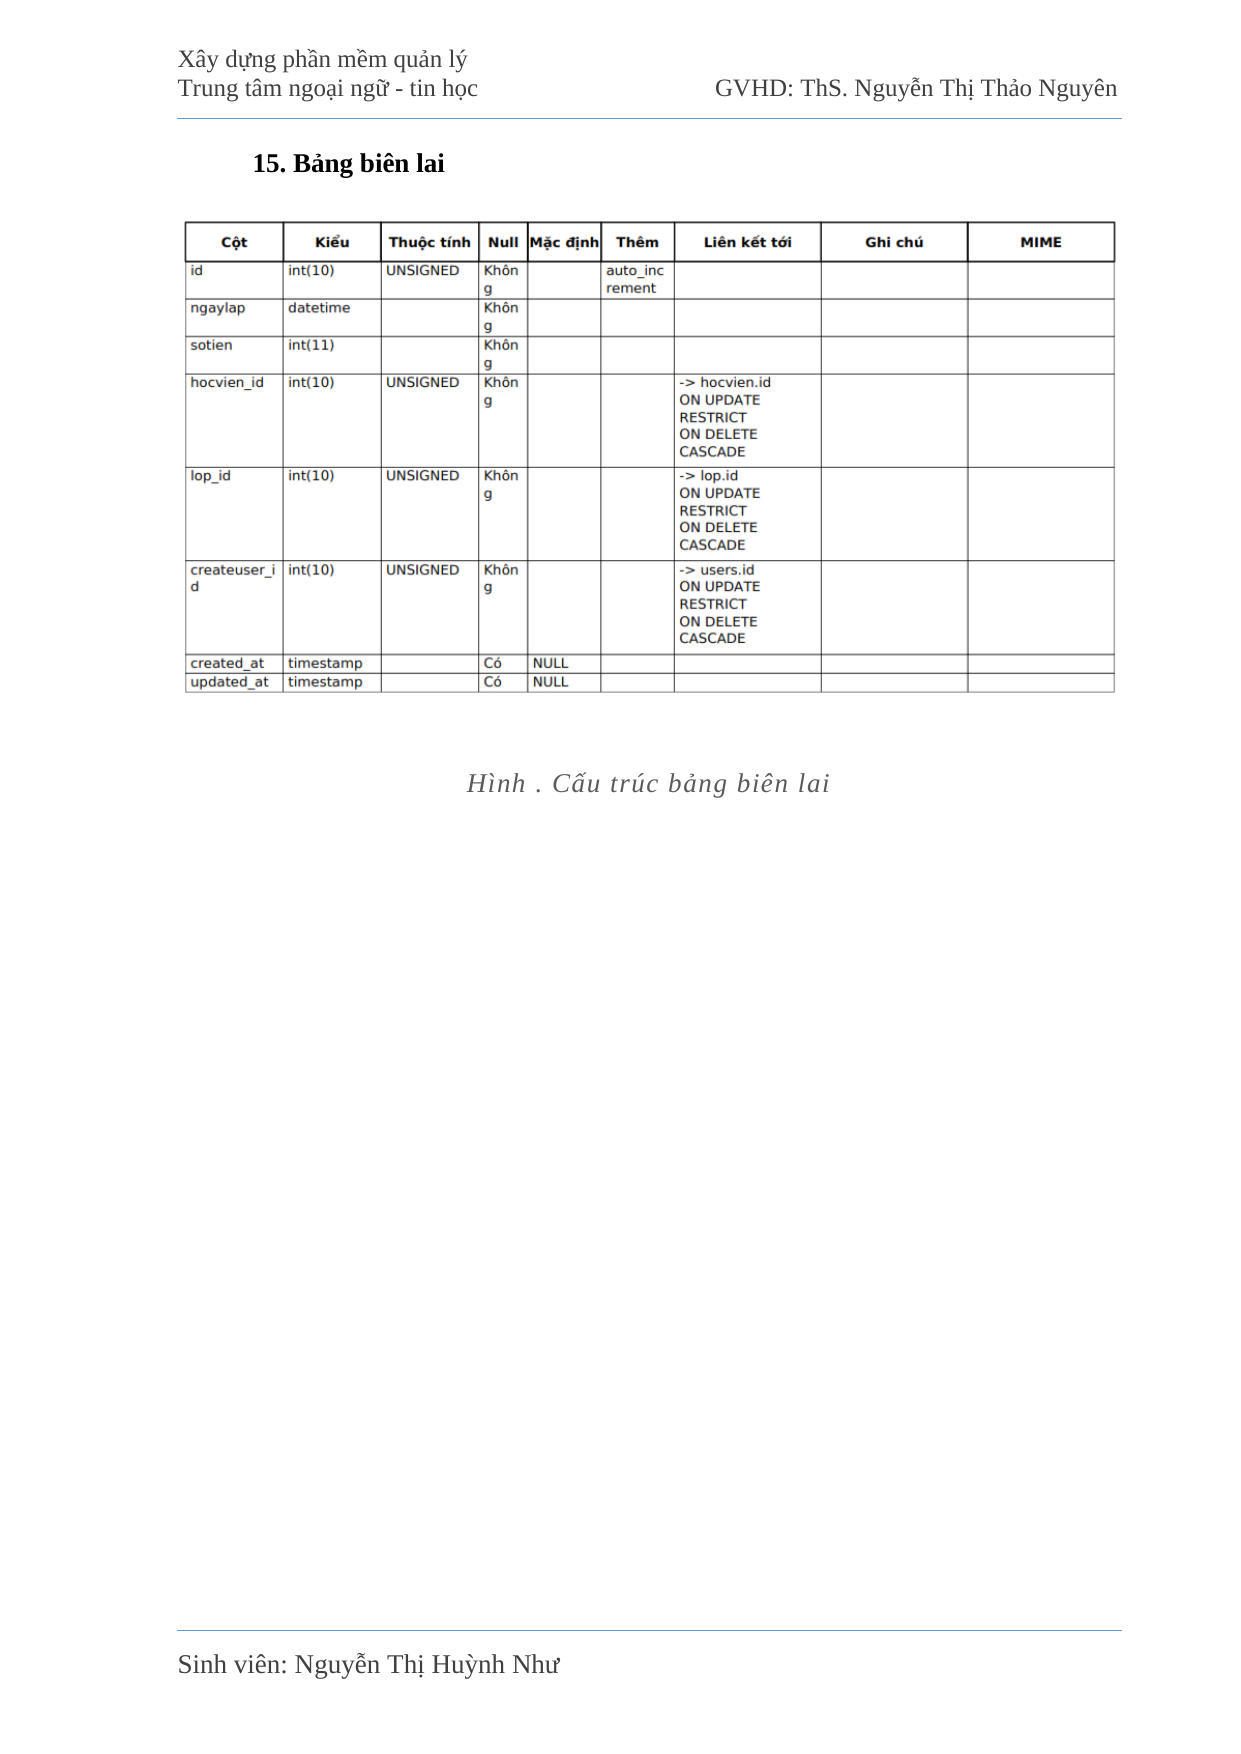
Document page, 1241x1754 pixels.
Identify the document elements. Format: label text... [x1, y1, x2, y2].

subtitle 15. Bảng biên lai [177, 147, 1122, 179]
subtitle Hình . Cấu trúc bảng biên lai [177, 767, 1122, 798]
picture [177, 215, 1123, 701]
